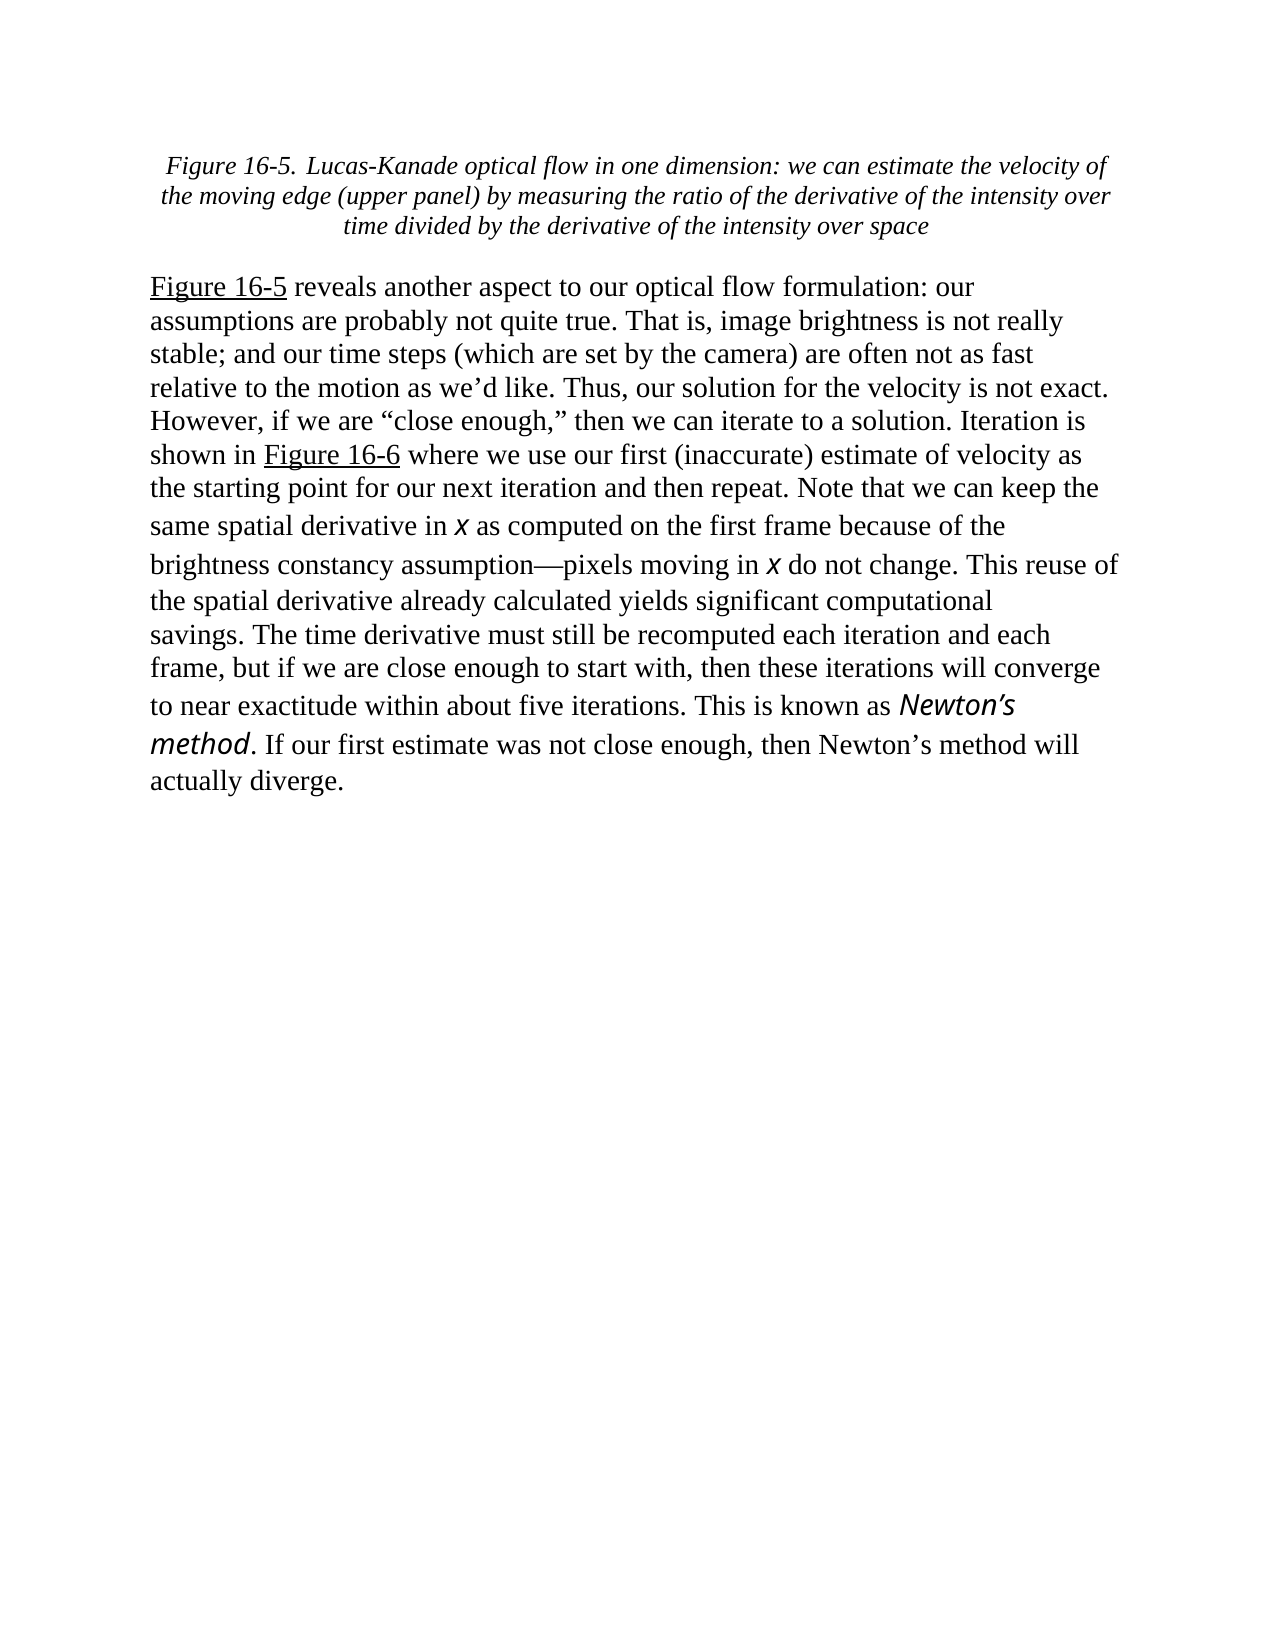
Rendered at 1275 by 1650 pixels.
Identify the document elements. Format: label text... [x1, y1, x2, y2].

text Figure 16-5 reveals another aspect to our optical flow formulation: our assumptions are probably not quite true. That is, image brightness is not really stable; and our time steps (which are set by the camera) are often not as fast relative to the motion as we’d like. Thus, our solution for the velocity is not exact. However, if we are “close enough,” then we can iterate to a solution. Iteration is shown in Figure 16-6 where we use our first (inaccurate) estimate of velocity as the starting point for our next iteration and then repeat. Note that we can keep the same spatial derivative in x as computed on the first frame because of the brightness constancy assumption—pixels moving in x do not change. This reuse of the spatial derivative already calculated yields significant computational savings. The time derivative must still be recomputed each iteration and each frame, but if we are close enough to start with, then these iterations will converge to near exactitude within about five iterations. This is known as Newton’s method. If our first estimate was not close enough, then Newton’s method will actually diverge. [150, 269, 1125, 797]
text Figure 16-5. Lucas-Kanade optical flow in one dimension: we can estimate the velocity of the moving edge (upper panel) by measuring the ratio of the derivative of the intensity over time divided by the derivative of the intensity over space [150, 150, 1125, 240]
